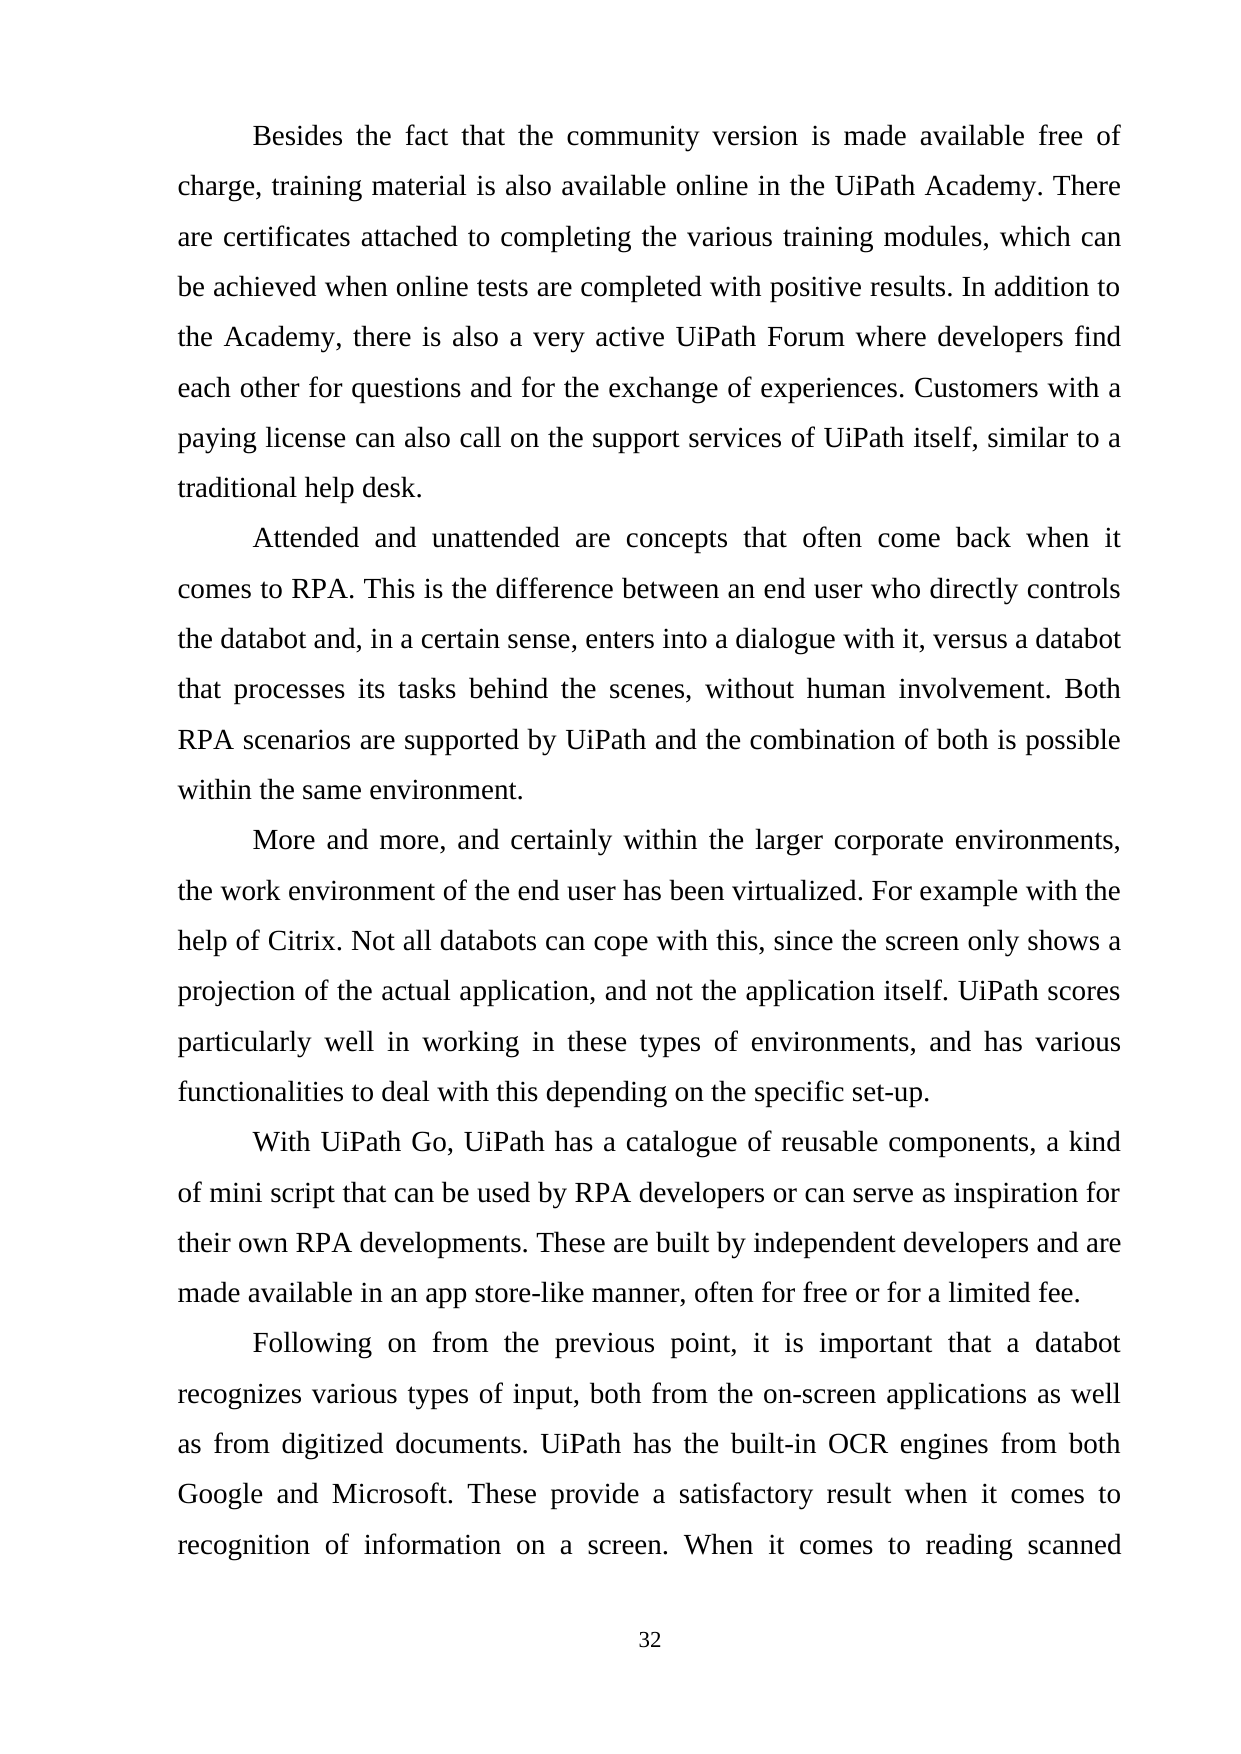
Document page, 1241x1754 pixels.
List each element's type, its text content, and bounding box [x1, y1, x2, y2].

text Attended and unattended are concepts that often come back when it comes to RPA. This is the difference between an end user who directly controls the databot and, in a certain sense, enters into a dialogue with it, versus a databot that processes its tasks behind the scenes, without human involvement. Both RPA scenarios are supported by UiPath and the combination of both is possible within the same environment. [177, 521, 1122, 806]
text Besides the fact that the community version is made available free of charge, training material is also available online in the UiPath Academy. There are certificates attached to completing the various training modules, which can be achieved when online tests are completed with positive results. In addition to the Academy, there is also a very active UiPath Forum where developers find each other for questions and for the exchange of experiences. Customers with a paying license can also call on the support services of UiPath itself, similar to a traditional help desk. [177, 118, 1122, 504]
text With UiPath Go, UiPath has a catalogue of reusable components, a kind of mini script that can be used by RPA developers or can serve as inspiration for their own RPA developments. These are built by independent developers and are made available in an app store-like manner, often for free or for a limited fee. [177, 1124, 1122, 1309]
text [177, 1326, 1122, 1560]
text More and more, and certainly within the larger corporate environments, the work environment of the end user has been virtualized. For example with the help of Citrix. Not all databots can cope with this, since the screen only shows a projection of the actual application, and not the application itself. UiPath scores particularly well in working in these types of environments, and has various functionalities to deal with this depending on the specific set-up. [177, 822, 1122, 1108]
